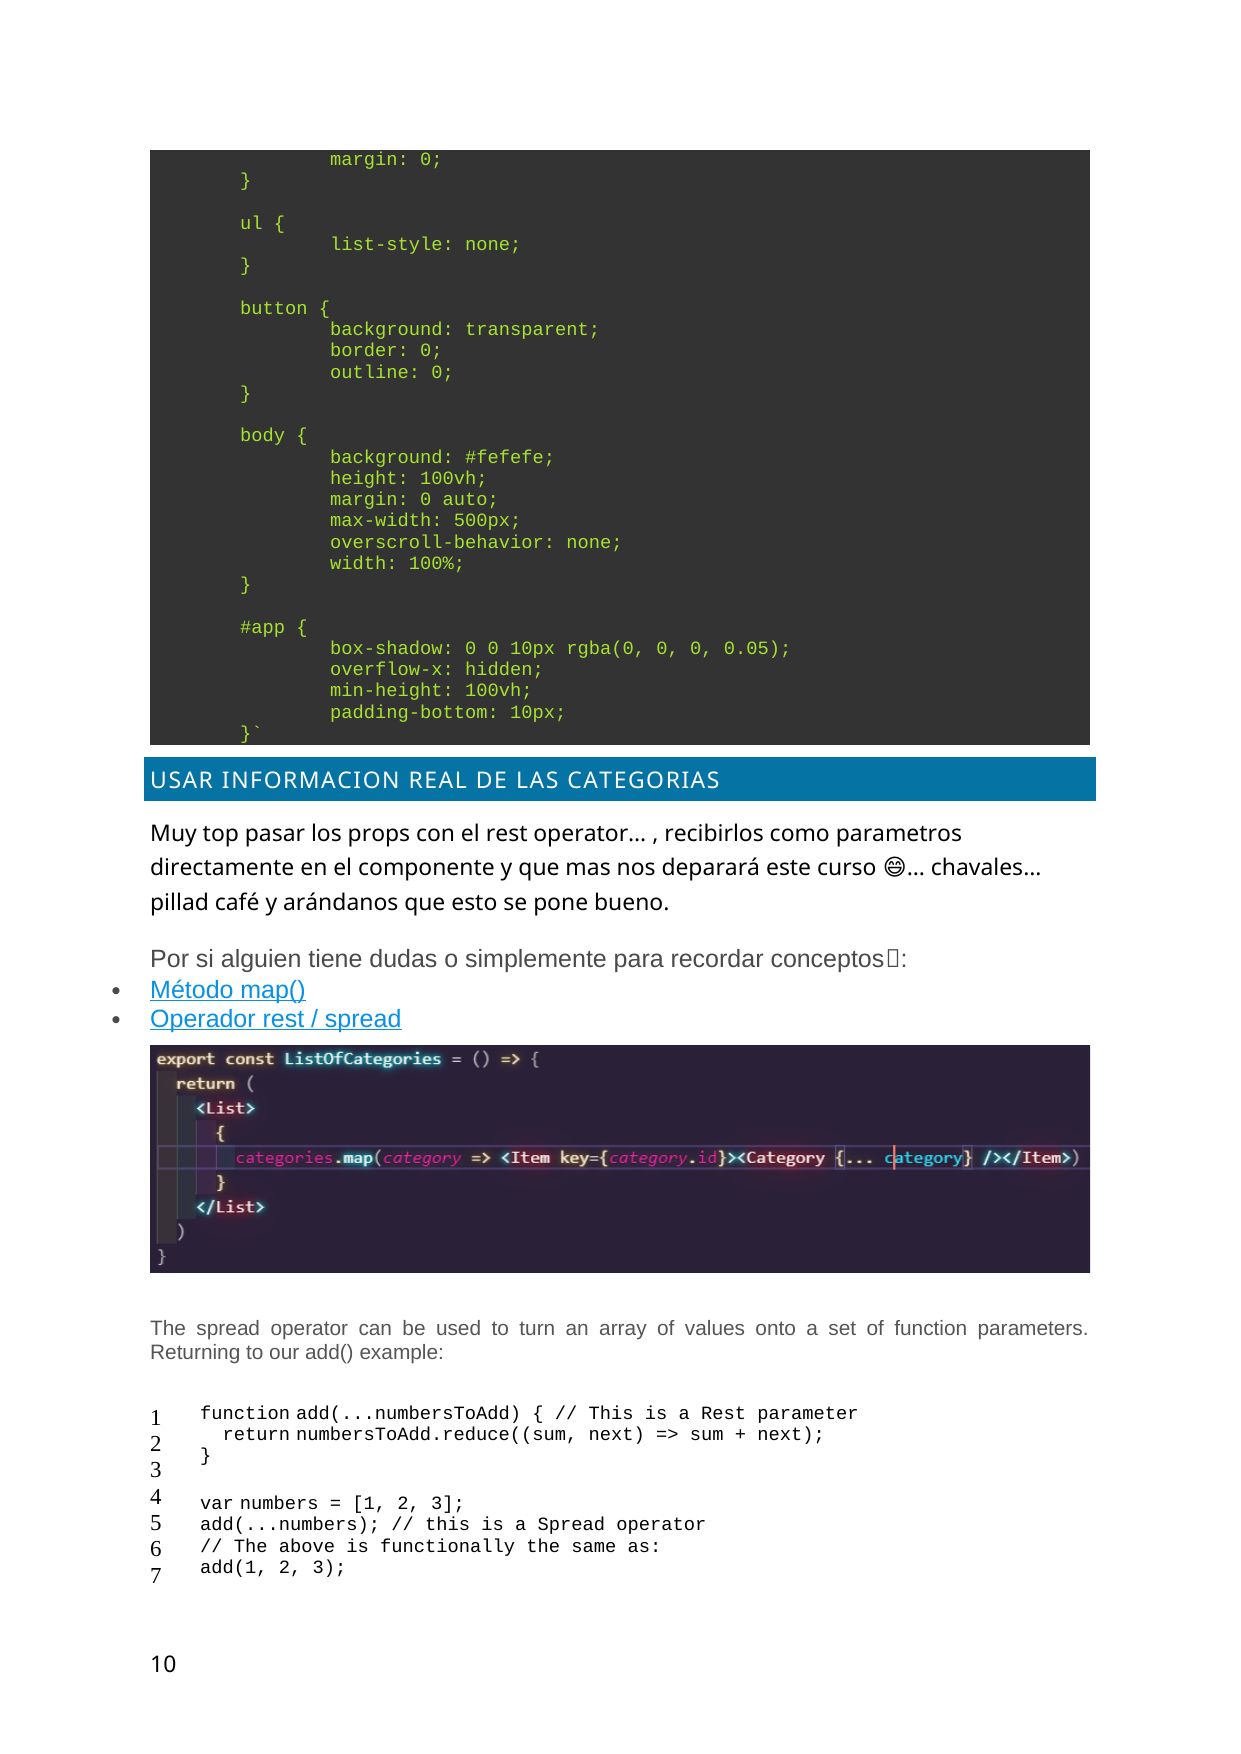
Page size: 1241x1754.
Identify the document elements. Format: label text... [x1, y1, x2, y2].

text } [150, 384, 1090, 405]
text max-width: 500px; [150, 511, 1090, 532]
text button { [150, 299, 1090, 320]
text border: 0; [150, 341, 1090, 362]
table_header 1 2 3 4 5 6 7 8 [150, 1404, 200, 1588]
picture [150, 1045, 1091, 1273]
text } [150, 575, 1090, 596]
text outline: 0; [150, 362, 1090, 384]
text padding-bottom: 10px; [150, 702, 1090, 724]
text ul { [150, 214, 1090, 235]
text min-height: 100vh; [150, 681, 1090, 702]
text }` [150, 724, 1090, 745]
text Por si alguien tiene dudas o simplemente para recordar conceptos🧐: [150, 941, 1090, 975]
text #app { [150, 617, 1090, 639]
text body { [150, 426, 1090, 447]
text margin: 0 auto; [150, 490, 1090, 511]
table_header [200, 1404, 1095, 1588]
subtitle Usar informacion real de las categorias [150, 764, 1090, 795]
text margin: 0; [150, 150, 1090, 171]
text Muy top pasar los props con el rest operator… , recibirlos como parametros directamente en el componente y que mas nos deparará este curso 😄… chavales… pillad café y arándanos que esto se pone bueno. [150, 817, 1090, 917]
text width: 100%; [150, 554, 1090, 575]
text background: transparent; [150, 320, 1090, 341]
text box-shadow: 0 0 10px rgba(0, 0, 0, 0.05); [150, 639, 1090, 660]
list Método map() [112, 975, 1090, 1004]
text } [150, 171, 1090, 192]
text height: 100vh; [150, 469, 1090, 490]
text overscroll-behavior: none; [150, 532, 1090, 554]
text } [150, 256, 1090, 277]
list Operador rest / spread [112, 1004, 1090, 1032]
text list-style: none; [150, 235, 1090, 256]
text The spread operator can be used to turn an array of values onto a set of function parameters. Returning to our add() example: [150, 1316, 1090, 1364]
text overflow-x: hidden; [150, 660, 1090, 681]
text background: #fefefe; [150, 447, 1090, 469]
